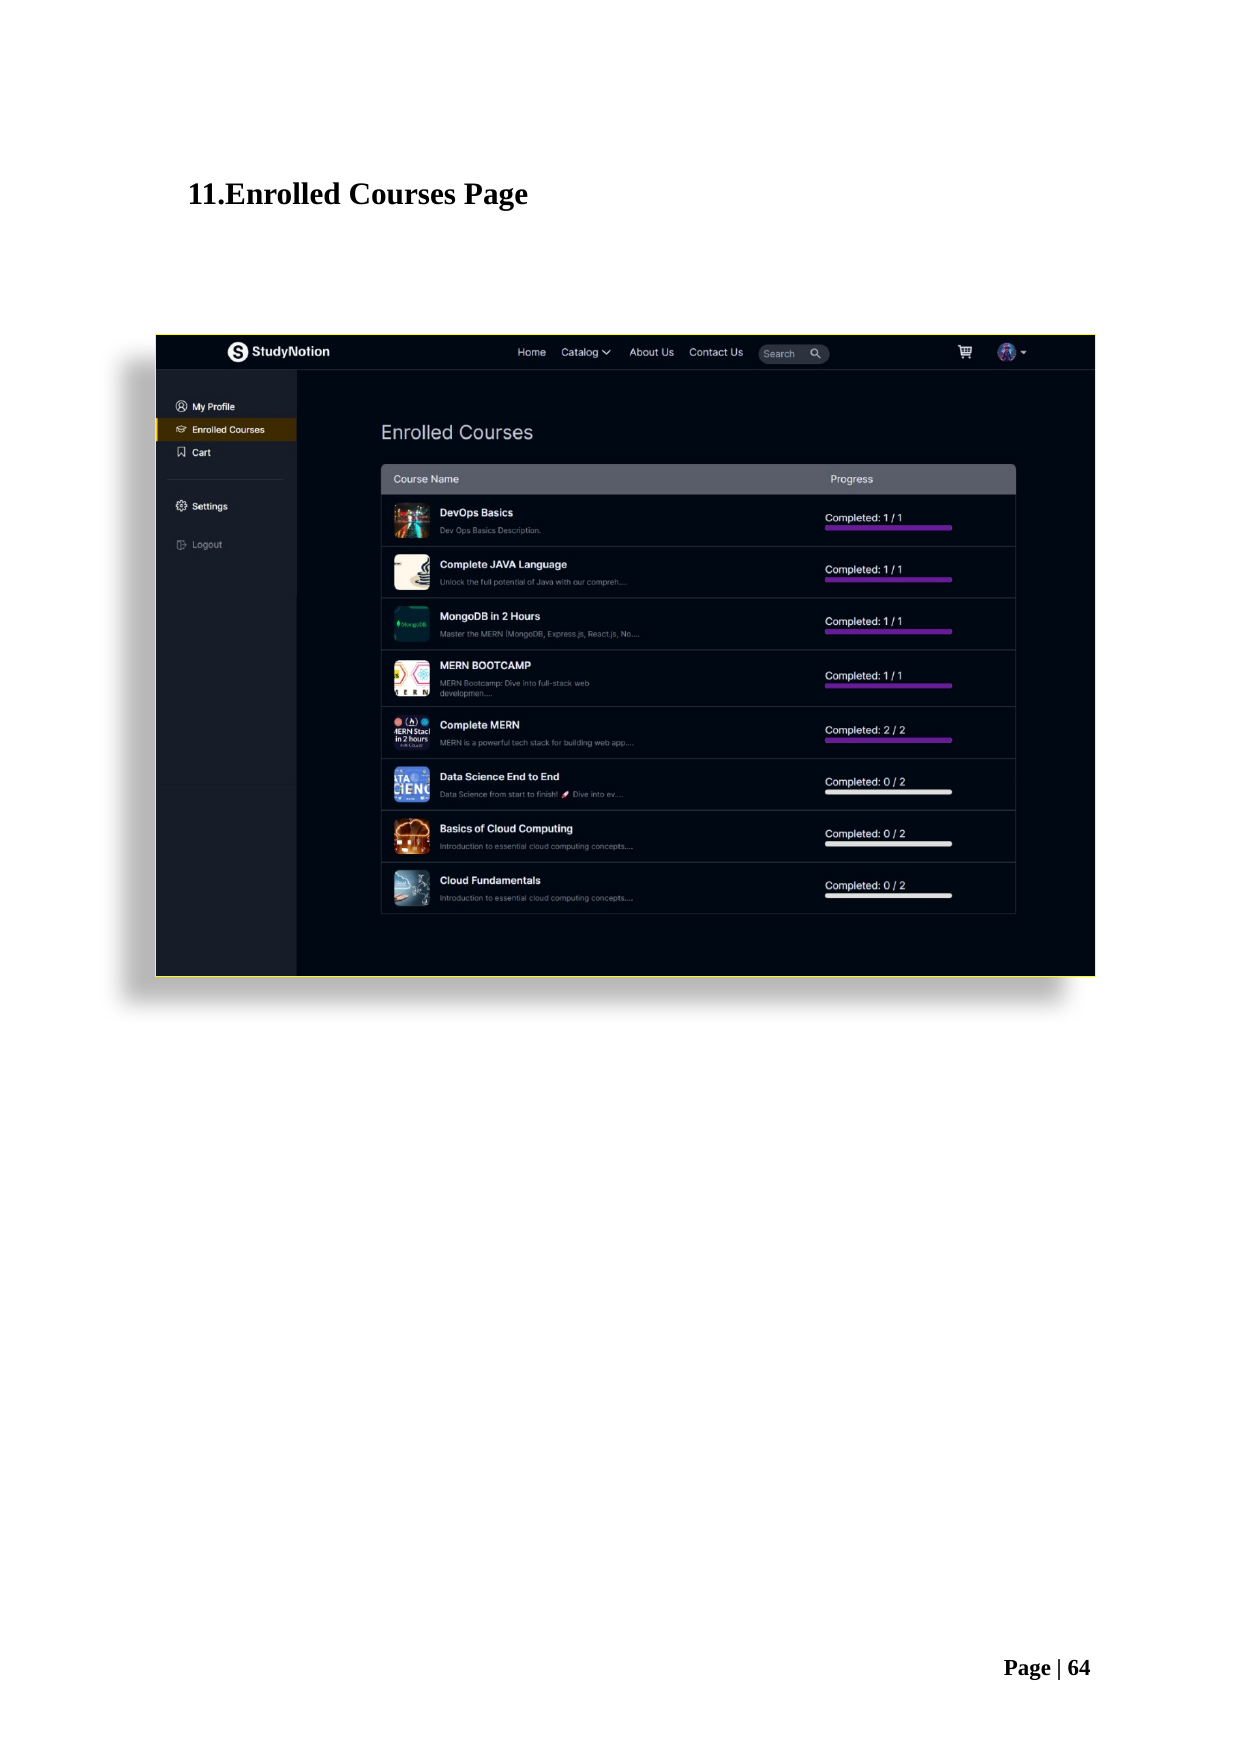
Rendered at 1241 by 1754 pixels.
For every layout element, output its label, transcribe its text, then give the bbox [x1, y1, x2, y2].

list Enrolled Courses Page [187, 175, 1045, 211]
picture [156, 335, 1095, 976]
